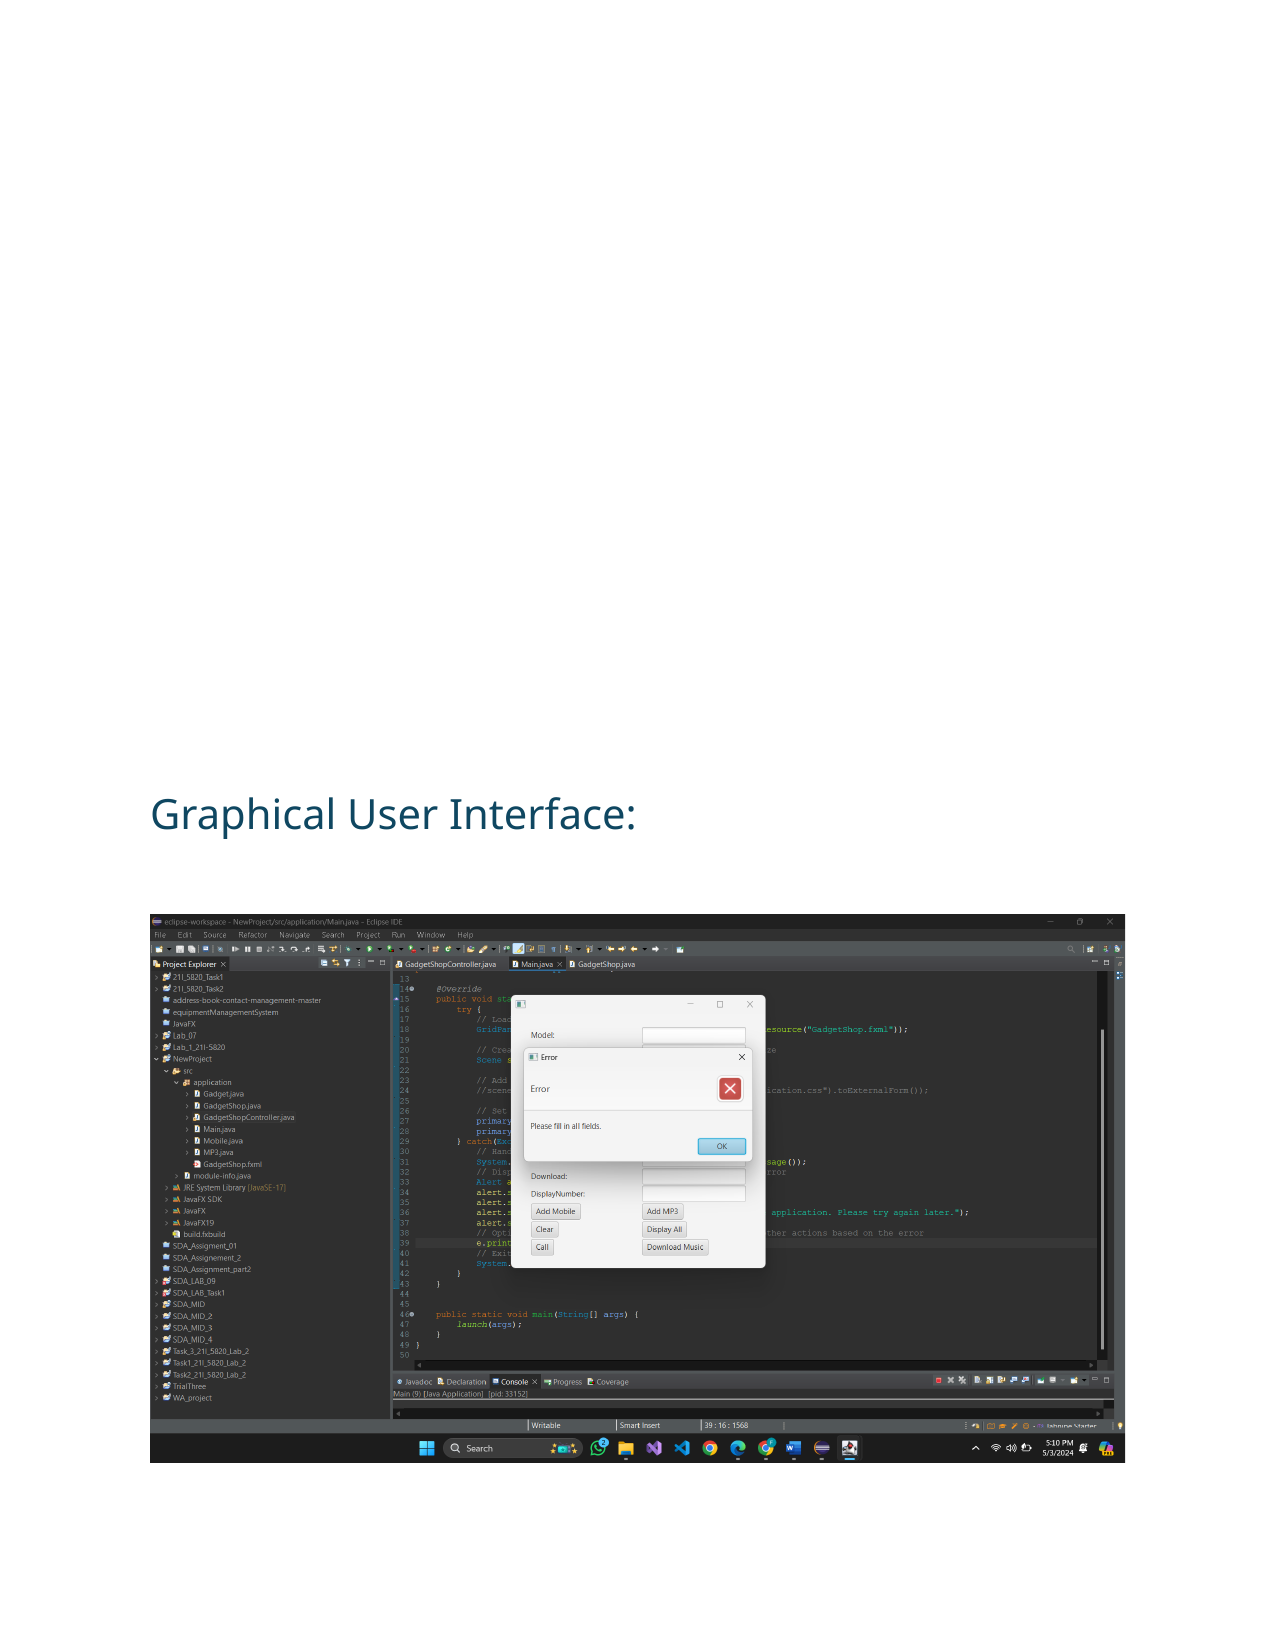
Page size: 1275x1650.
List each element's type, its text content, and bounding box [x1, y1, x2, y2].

picture [150, 914, 1125, 1463]
subtitle Graphical User Interface: [150, 785, 1125, 842]
